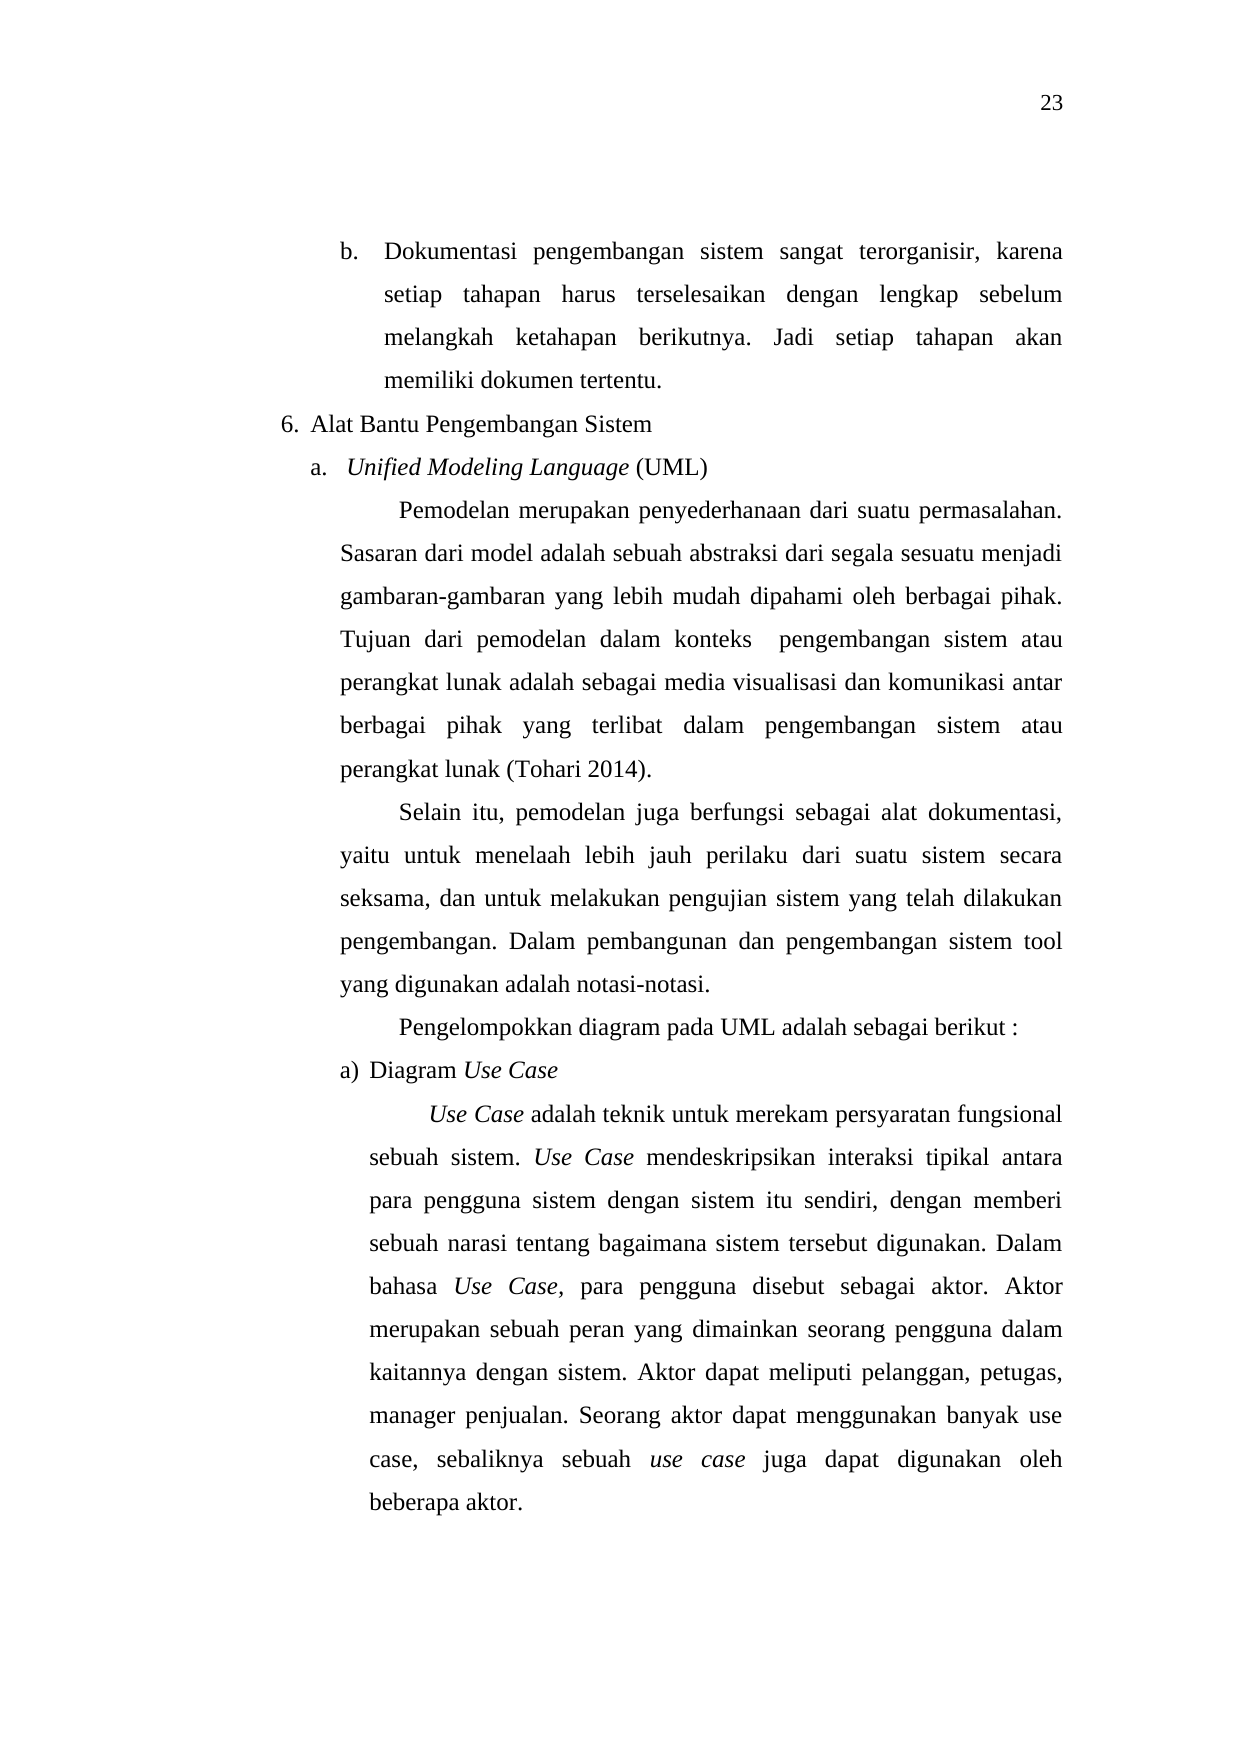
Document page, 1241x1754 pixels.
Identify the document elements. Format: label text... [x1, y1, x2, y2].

list Diagram Use Case [339, 1056, 1063, 1084]
list Alat Bantu Pengembangan Sistem [281, 409, 1063, 437]
list Dokumentasi pengembangan sistem sangat terorganisir, karena setiap tahapan harus terselesaikan dengan lengkap sebelum melangkah ketahapan berikutnya. Jadi setiap tahapan akan memiliki dokumen tertentu. [340, 236, 1063, 394]
list Pemodelan merupakan penyederhanaan dari suatu permasalahan. Sasaran dari model adalah sebuah abstraksi dari segala sesuatu menjadi gambaran-gambaran yang lebih mudah dipahami oleh berbagai pihak. Tujuan dari pemodelan dalam konteks pengembangan sistem atau perangkat lunak adalah sebagai media visualisasi dan komunikasi antar berbagai pihak yang terlibat dalam pengembangan sistem atau perangkat lunak (Tohari 2014). [340, 495, 1063, 782]
list Pengelompokkan diagram pada UML adalah sebagai berikut : [340, 1012, 1063, 1041]
list Use Case adalah teknik untuk merekam persyaratan fungsional sebuah sistem. Use Case mendeskripsikan interaksi tipikal antara para pengguna sistem dengan sistem itu sendiri, dengan memberi sebuah narasi tentang bagaimana sistem tersebut digunakan. Dalam bahasa Use Case, para pengguna disebut sebagai aktor. Aktor merupakan sebuah peran yang dimainkan seorang pengguna dalam kaitannya dengan sistem. Aktor dapat meliputi pelanggan, petugas, manager penjualan. Seorang aktor dapat menggunakan banyak use case, sebaliknya sebuah use case juga dapat digunakan oleh beberapa aktor. [369, 1099, 1063, 1516]
list Unified Modeling Language (UML) [310, 452, 1063, 481]
list Selain itu, pemodelan juga berfungsi sebagai alat dokumentasi, yaitu untuk menelaah lebih jauh perilaku dari suatu sistem secara seksama, dan untuk melakukan pengujian sistem yang telah dilakukan pengembangan. Dalam pembangunan dan pengembangan sistem tool yang digunakan adalah notasi-notasi. [340, 797, 1063, 998]
